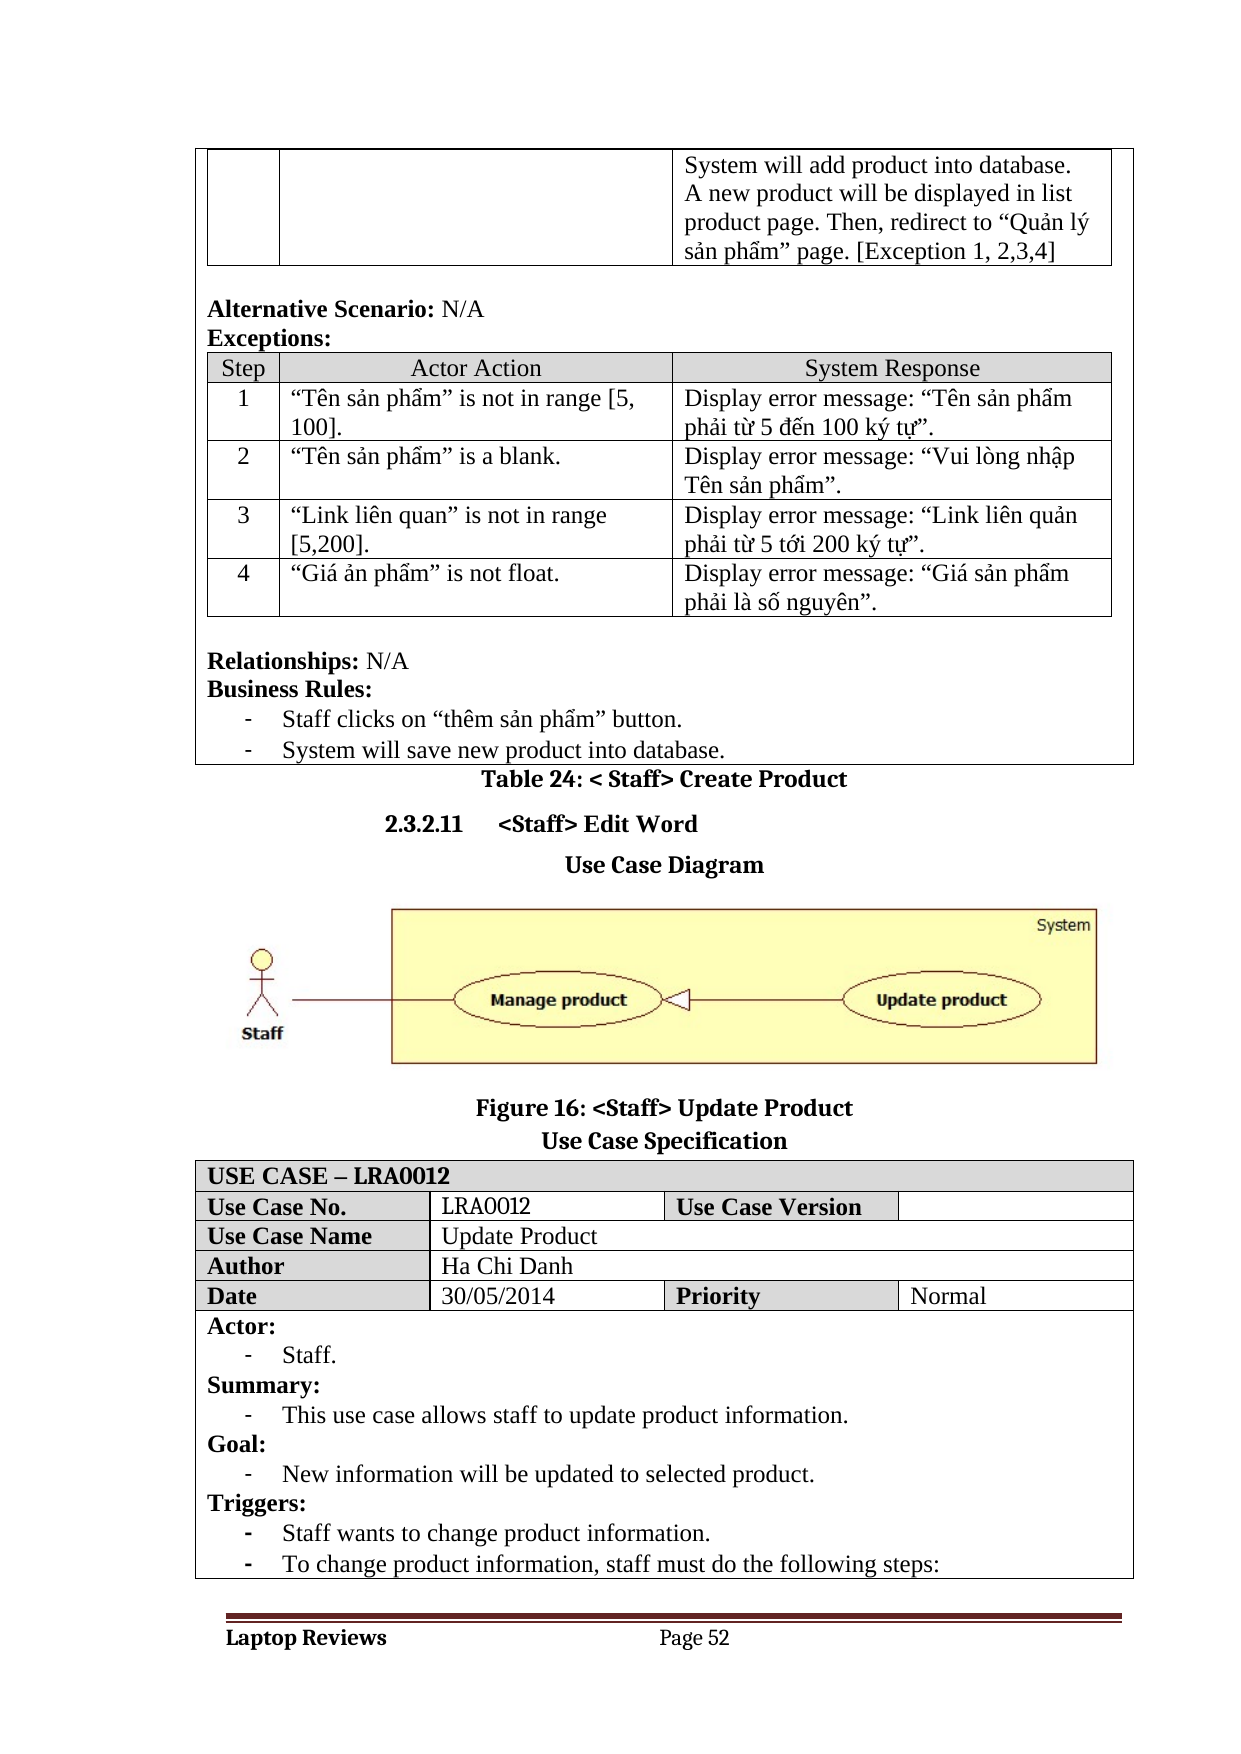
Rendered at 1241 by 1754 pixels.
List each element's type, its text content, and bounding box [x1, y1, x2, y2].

table_cell Author [196, 1251, 429, 1280]
table_cell 30/05/2014 [431, 1281, 664, 1310]
table_cell Ha Chi Danh [431, 1251, 1133, 1280]
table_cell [196, 149, 1133, 764]
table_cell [196, 1311, 1133, 1578]
table_cell Normal [899, 1281, 1133, 1310]
subtitle Use Case Specification [207, 1127, 1122, 1156]
subtitle Table 24: < Staff> Create Product [207, 765, 1122, 794]
table_cell Use Case Version [665, 1192, 898, 1220]
table_cell Use Case No. [196, 1192, 429, 1220]
table_header USE CASE – LRA0012 [196, 1161, 1133, 1191]
table_cell LRA0012 [431, 1192, 664, 1220]
table_cell [899, 1192, 1133, 1220]
subtitle Use Case Diagram [207, 851, 1122, 880]
table_cell Use Case Name [196, 1221, 429, 1250]
table_cell Update Product [431, 1221, 1133, 1250]
subtitle Figure 16: <Staff> Update Product [207, 1094, 1122, 1123]
table_cell Date [196, 1281, 429, 1310]
subtitle <Staff> Edit Word [385, 809, 1122, 838]
picture [206, 883, 1123, 1090]
table_cell Priority [665, 1281, 898, 1310]
